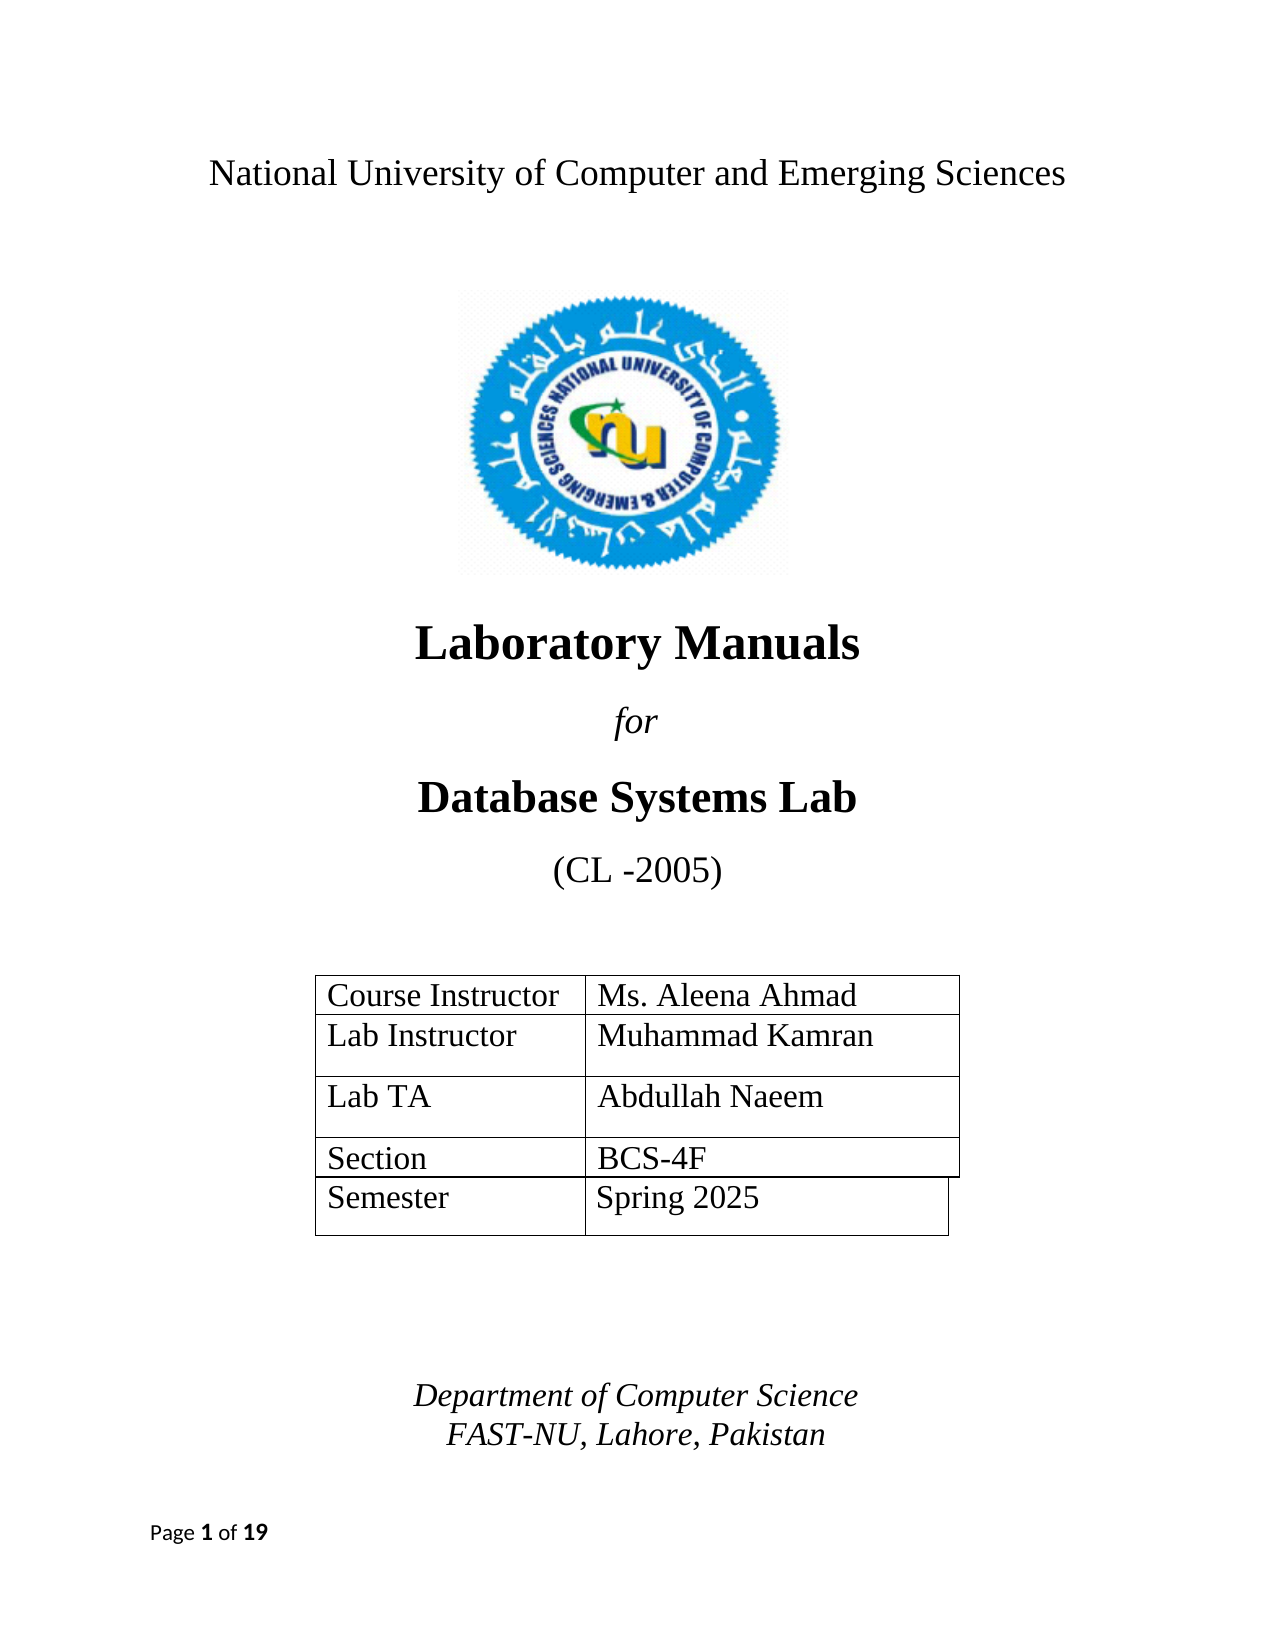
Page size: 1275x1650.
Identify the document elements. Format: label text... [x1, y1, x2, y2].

text Laboratory Manuals [150, 613, 1125, 671]
text Department of Computer Science [150, 1376, 1125, 1414]
text (CL -2005) [150, 847, 1125, 891]
table_cell Spring 2025 [586, 1178, 948, 1234]
table_cell Lab TA [316, 1077, 585, 1137]
table_cell Semester [316, 1178, 585, 1234]
text Database Systems Lab [150, 770, 1125, 822]
text for [150, 698, 1125, 742]
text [150, 1414, 1125, 1452]
table_cell Section [316, 1138, 585, 1176]
table_header Course Instructor [316, 976, 585, 1014]
table_cell Abdullah Naeem [586, 1077, 959, 1137]
table_cell Lab Instructor [316, 1015, 585, 1076]
table_cell BCS-4F [586, 1138, 959, 1176]
table_header Ms. Aleena Ahmad [586, 976, 959, 1014]
text National University of Computer and Emerging Sciences [150, 150, 1125, 193]
picture [458, 290, 790, 575]
table_cell Muhammad Kamran [586, 1015, 959, 1076]
